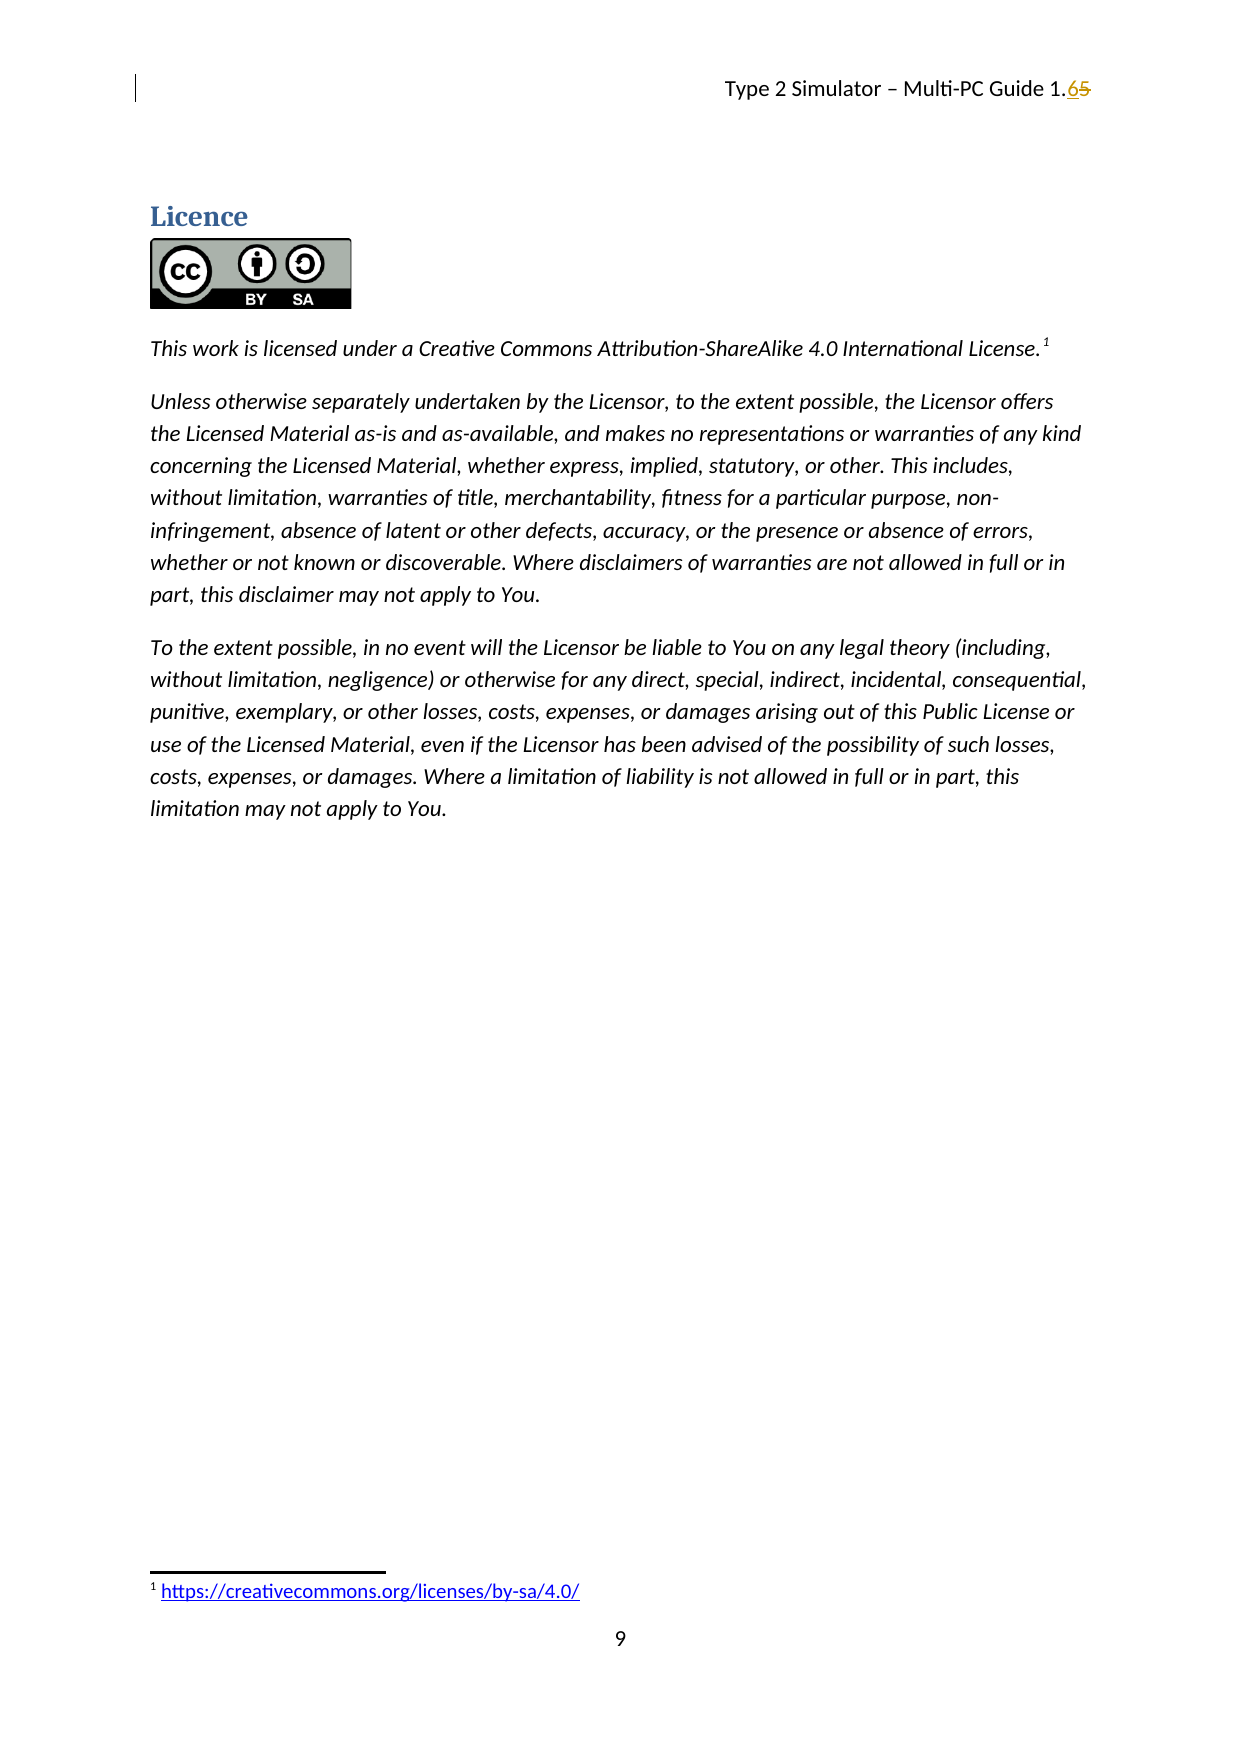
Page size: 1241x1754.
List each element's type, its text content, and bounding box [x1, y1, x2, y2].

picture [150, 238, 352, 309]
text Unless otherwise separately undertaken by the Licensor, to the extent possible, the Licensor offers the Licensed Material as-is and as-available, and makes no representations or warranties of any kind concerning the Licensed Material, whether express, implied, statutory, or other. This includes, without limitation, warranties of title, merchantability, fitness for a particular purpose, non-infringement, absence of latent or other defects, accuracy, or the presence or absence of errors, whether or not known or discoverable. Where disclaimers of warranties are not allowed in full or in part, this disclaimer may not apply to You. [150, 387, 1090, 608]
subtitle Licence [150, 200, 1090, 233]
text This work is licensed under a Creative Commons Attribution-ShareAlike 4.0 International License. [150, 334, 1090, 362]
text To the extent possible, in no event will the Licensor be liable to You on any legal theory (including, without limitation, negligence) or otherwise for any direct, special, indirect, incidental, consequential, punitive, exemplary, or other losses, costs, expenses, or damages arising out of this Public License or use of the Licensed Material, even if the Licensor has been advised of the possibility of such losses, costs, expenses, or damages. Where a limitation of liability is not allowed in full or in part, this limitation may not apply to You. [150, 633, 1090, 822]
